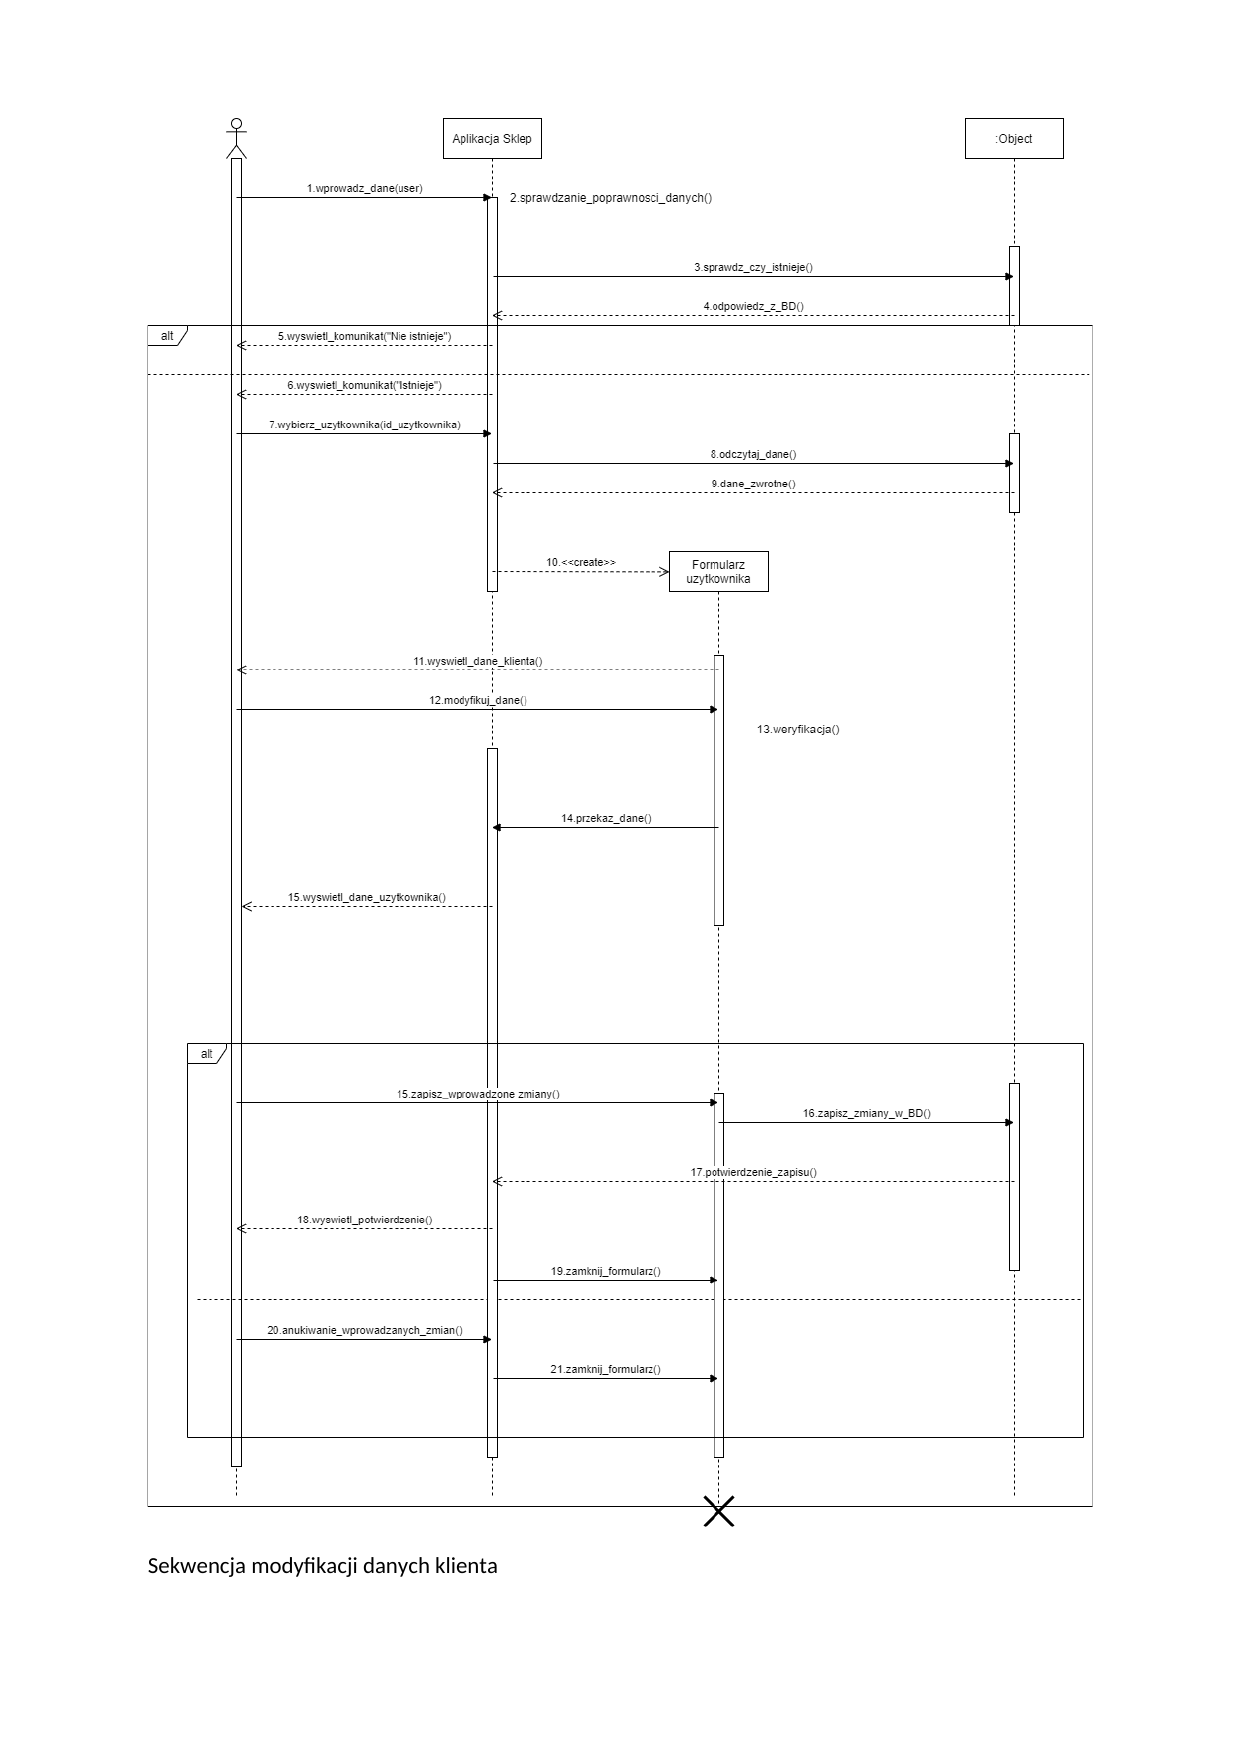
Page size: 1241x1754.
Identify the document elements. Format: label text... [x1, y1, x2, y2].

text Sekwencja modyfikacji danych klienta [148, 1551, 1093, 1579]
picture [147, 118, 1093, 1527]
